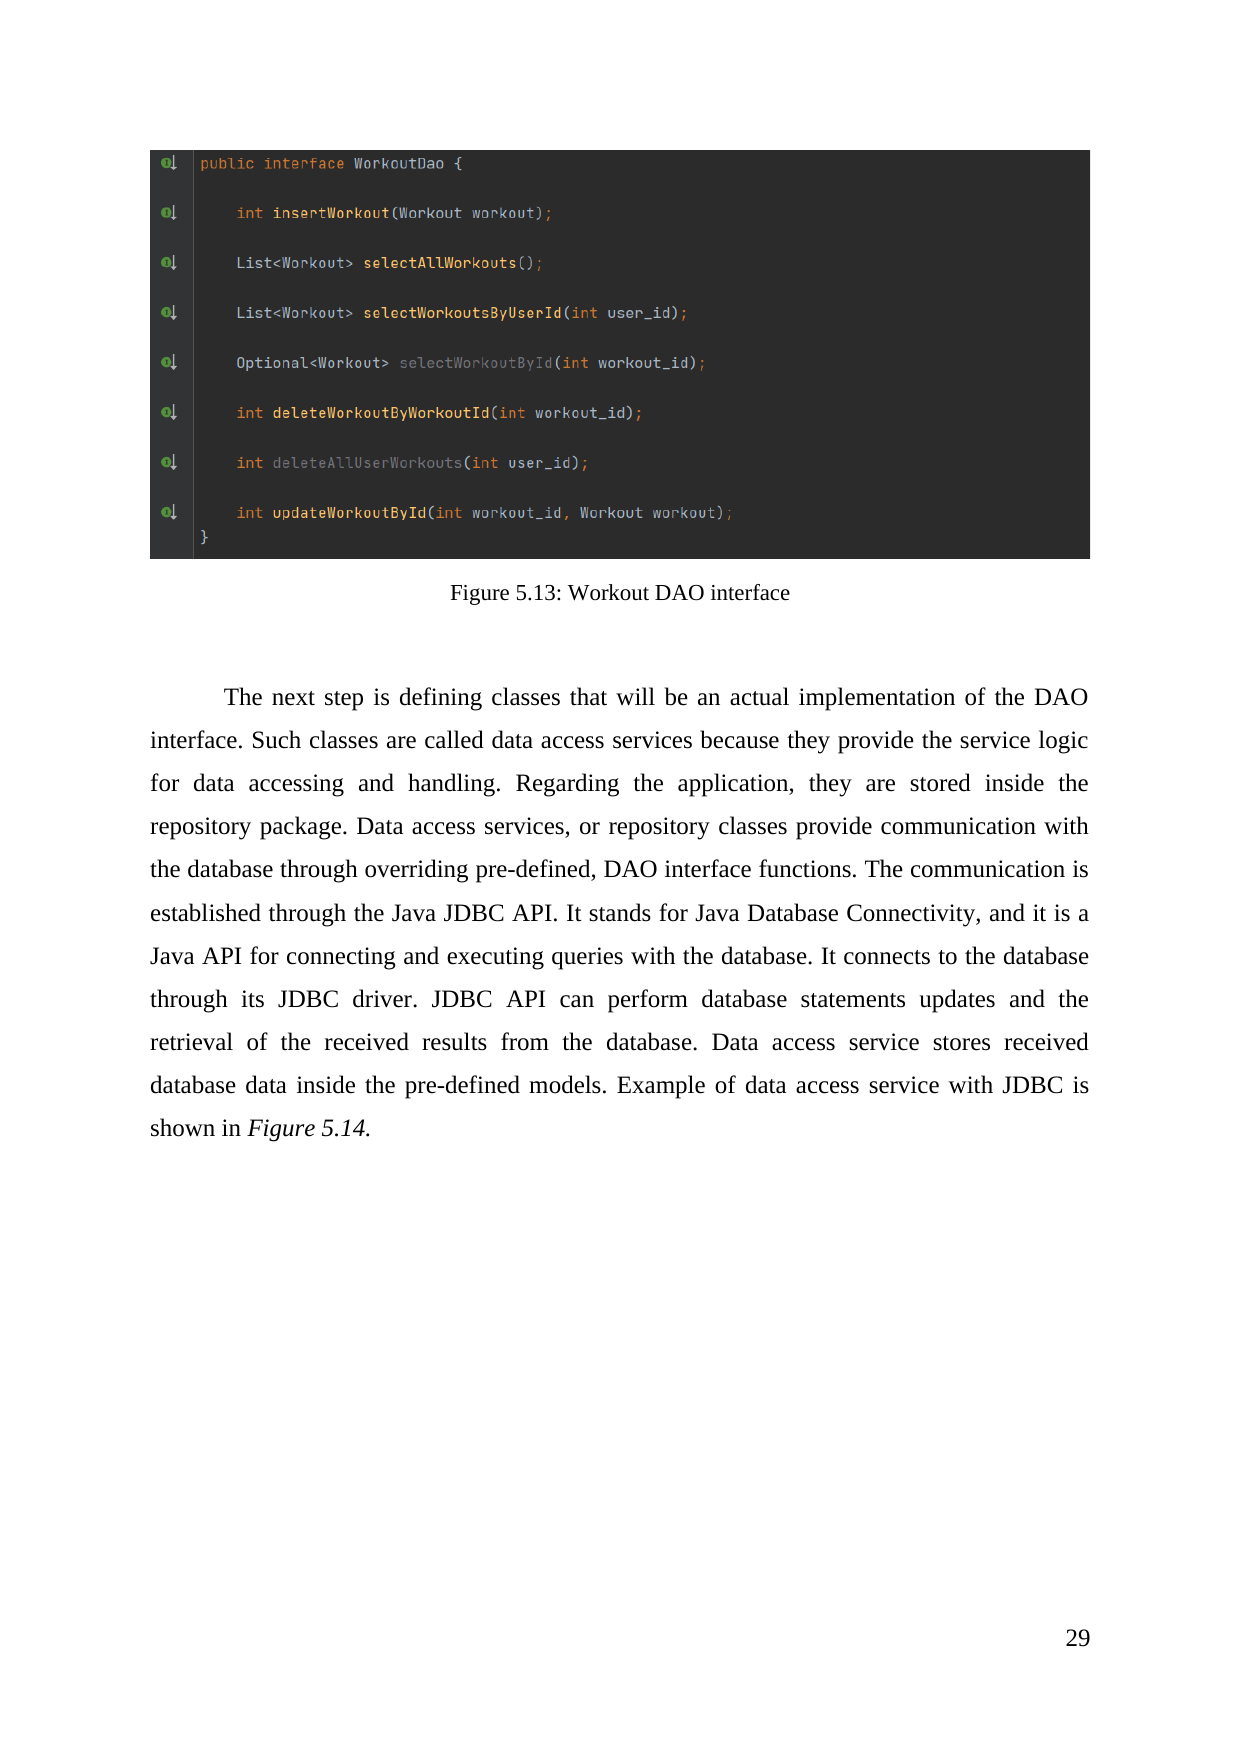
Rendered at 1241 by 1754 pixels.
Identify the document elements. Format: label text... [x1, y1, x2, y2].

picture [150, 150, 1091, 559]
